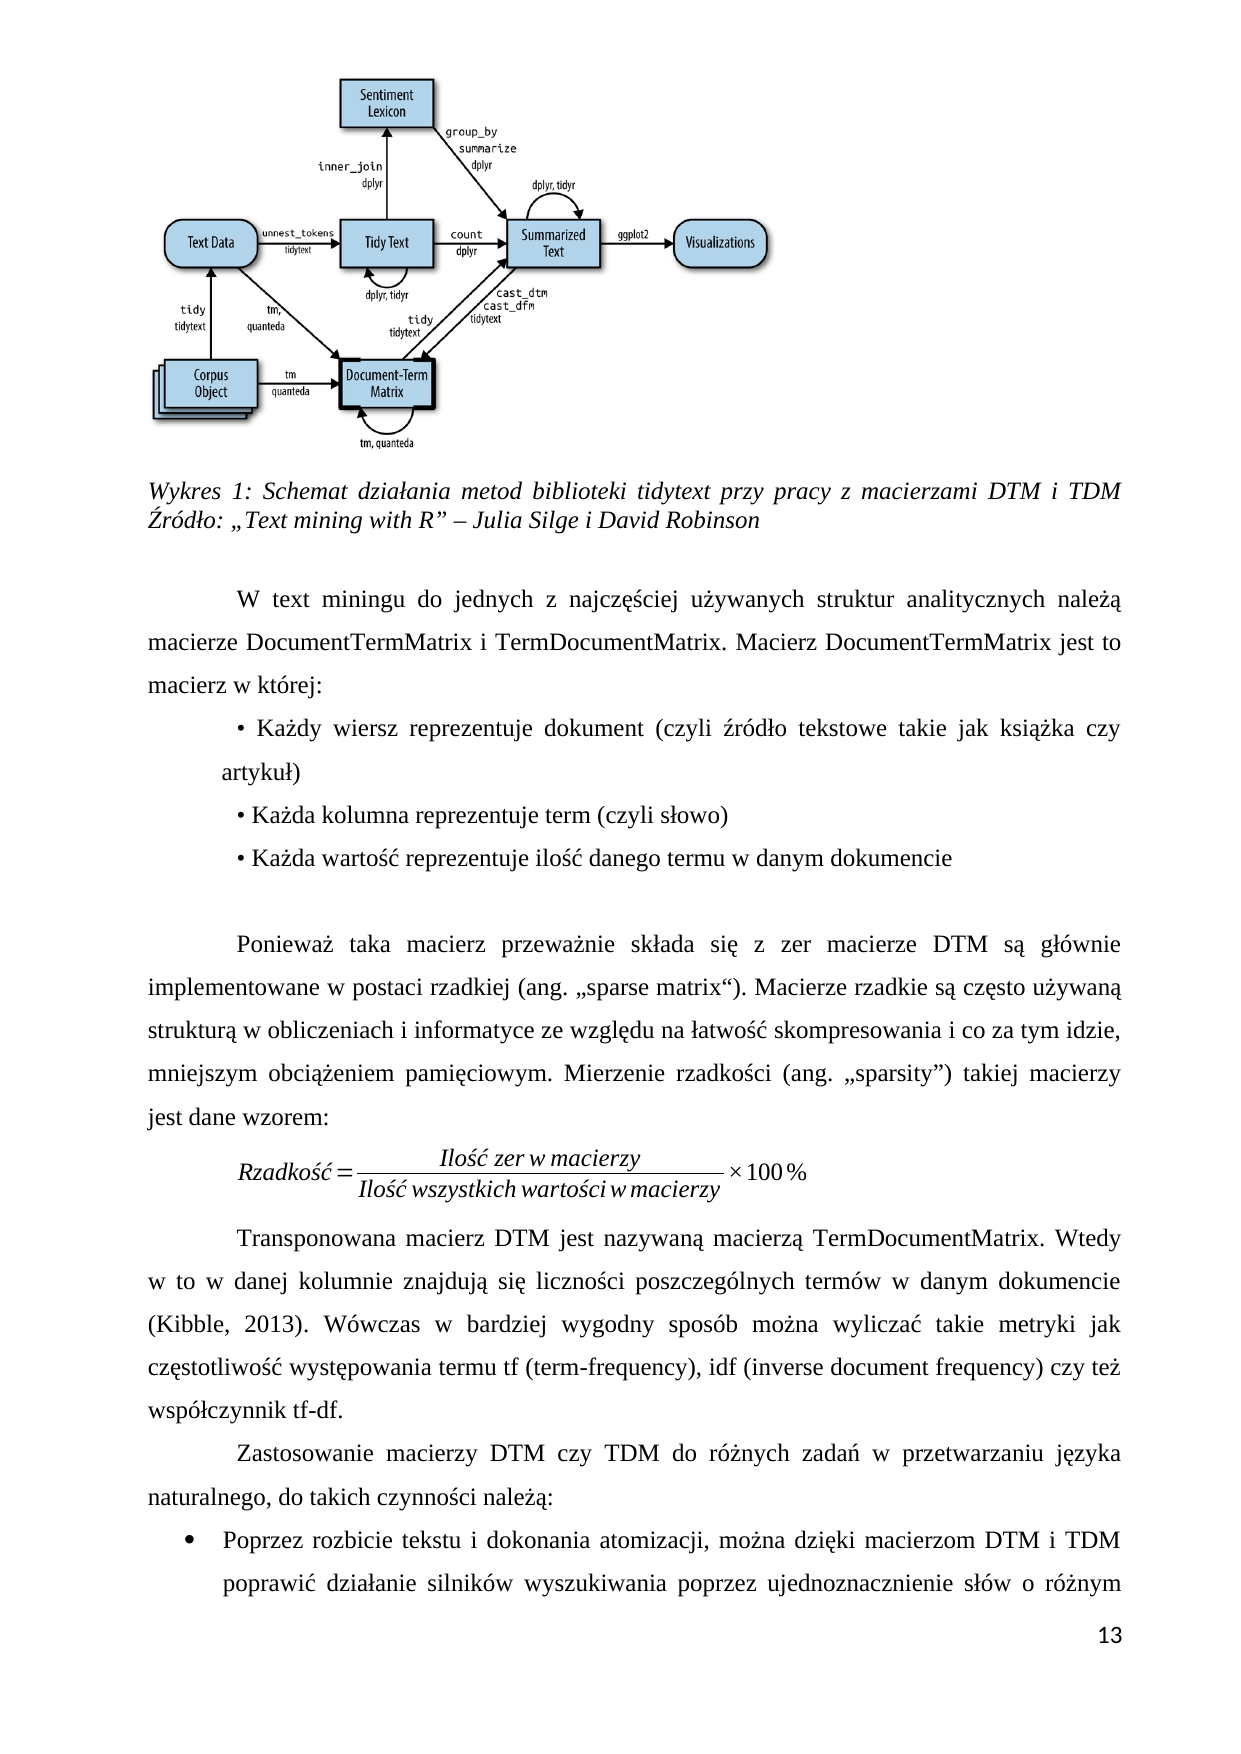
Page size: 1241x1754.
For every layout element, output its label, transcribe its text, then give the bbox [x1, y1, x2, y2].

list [185, 1525, 1122, 1597]
text Zastosowanie macierzy DTM czy TDM do różnych zadań w przetwarzaniu języka naturalnego, do takich czynności należą: [148, 1438, 1122, 1510]
picture [147, 73, 778, 449]
text W text miningu do jednych z najczęściej używanych struktur analitycznych należą macierze DocumentTermMatrix i TermDocumentMatrix. Macierz DocumentTermMatrix jest to macierz w której: [148, 584, 1122, 699]
text Wykres 1: Schemat działania metod biblioteki tidytext przy pracy z macierzami DTM i TDM Źródło: „Text mining with R” – Julia Silge i David Robinson [148, 476, 1122, 534]
text Transponowana macierz DTM jest nazywaną macierzą TermDocumentMatrix. Wtedy w to w danej kolumnie znajdują się liczności poszczególnych termów w danym dokumencie. Wówczas w bardziej wygodny sposób można wyliczać takie metryki jak częstotliwość występowania termu tf (term-frequency), idf (inverse document frequency) czy też współczynnik tf-df. [148, 1223, 1122, 1424]
text • Każdy wiersz reprezentuje dokument (czyli źródło tekstowe takie jak książka czy artykuł) [221, 713, 1122, 785]
text • Każda kolumna reprezentuje term (czyli słowo) [148, 800, 1122, 828]
text • Każda wartość reprezentuje ilość danego termu w danym dokumencie [148, 843, 1122, 872]
text Ponieważ taka macierz przeważnie składa się z zer macierze DTM są głównie implementowane w postaci rzadkiej (ang. „sparse matrix“). Macierze rzadkie są często używaną strukturą w obliczeniach i informatyce ze względu na łatwość skompresowania i co za tym idzie, mniejszym obciążeniem pamięciowym. Mierzenie rzadkości (ang. „sparsity”) takiej macierzy jest dane wzorem: [148, 929, 1122, 1130]
